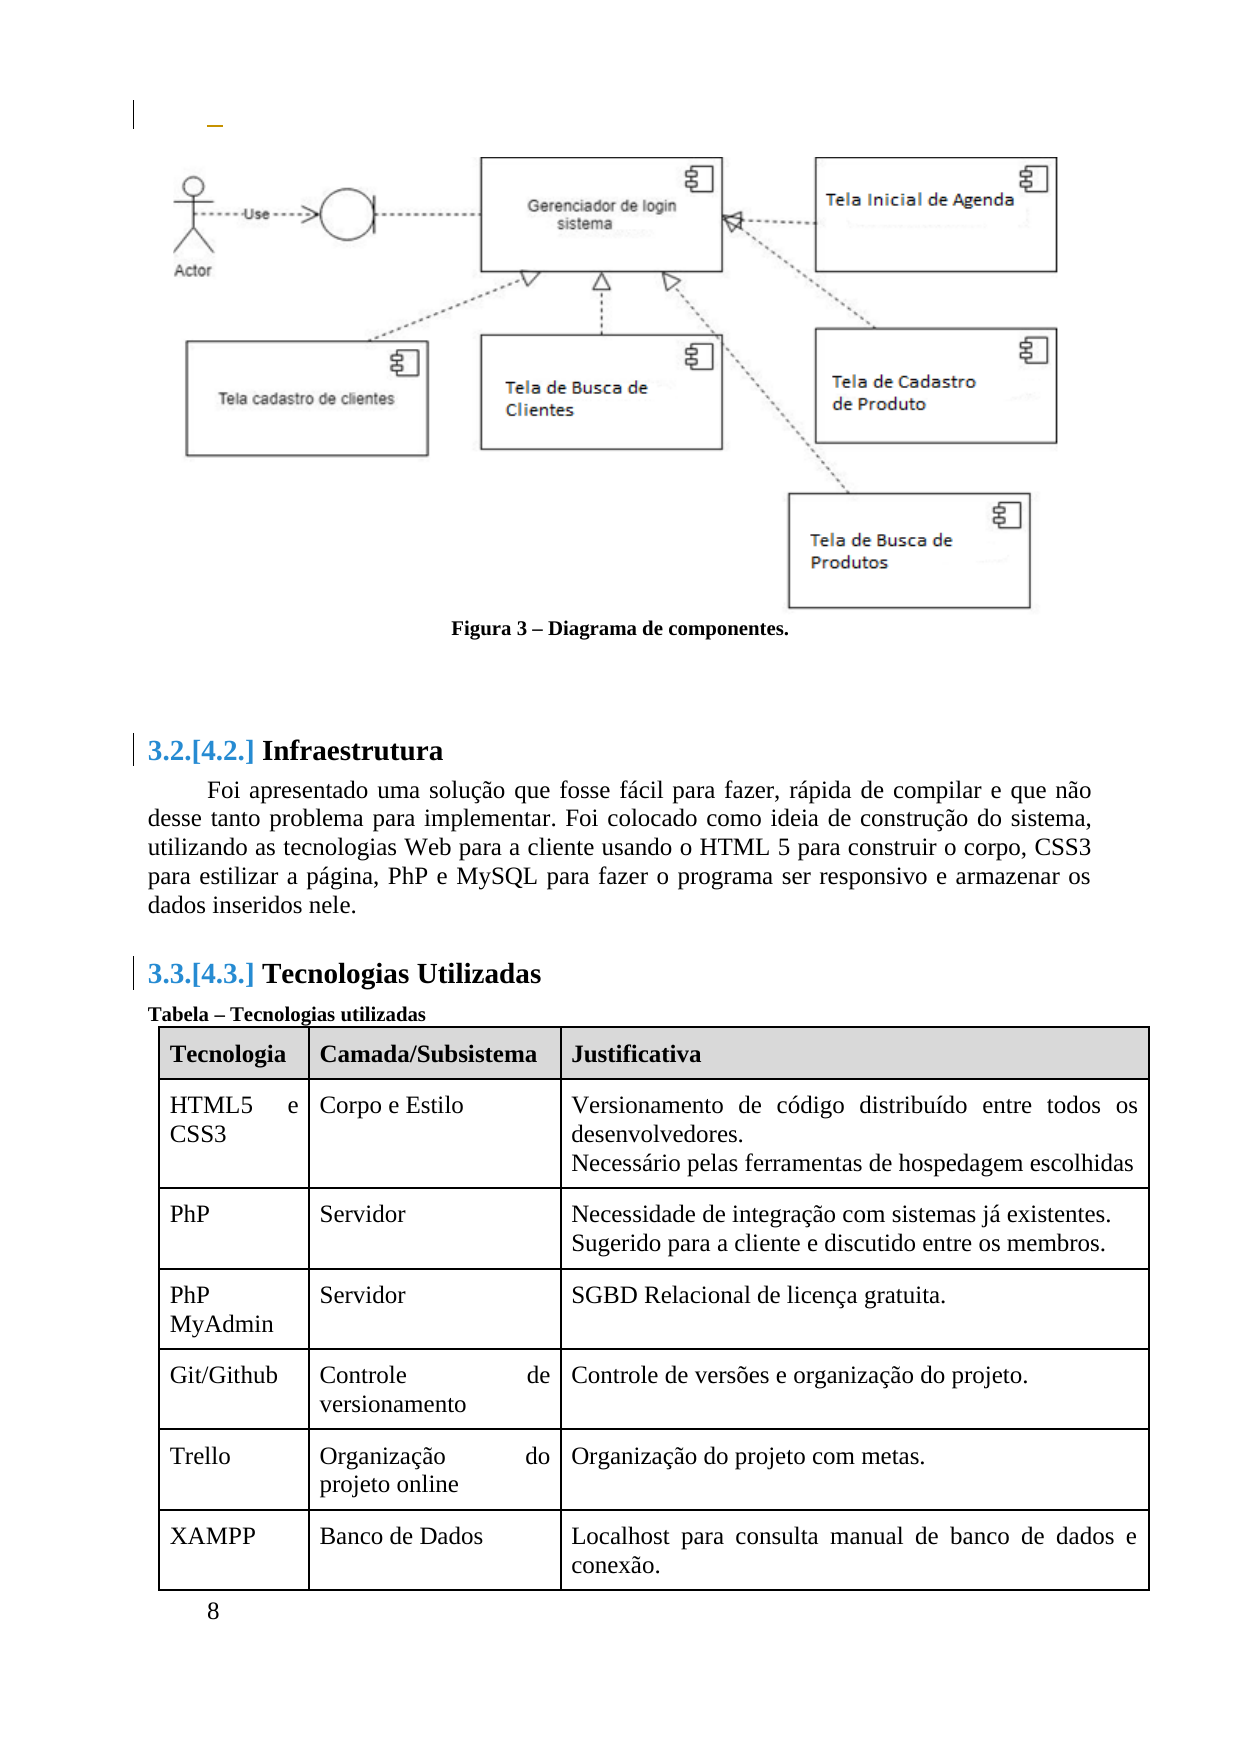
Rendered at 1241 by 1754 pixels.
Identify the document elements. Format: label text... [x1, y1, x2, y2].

table_cell SGBD Relacional de licença gratuita. [562, 1270, 1148, 1348]
text Foi apresentado uma solução que fosse fácil para fazer, rápida de compilar e que não desse tanto problema para implementar. Foi colocado como ideia de construção do sistema, utilizando as tecnologias Web para a cliente usando o HTML 5 para construir o corpo, CSS3 para estilizar a página, PhP e MySQL para fazer o programa ser responsivo e armazenar os dados inseridos nele. [148, 775, 1092, 918]
subtitle Tecnologias Utilizadas [148, 956, 1092, 989]
table_cell Localhost para consulta manual de banco de dados e conexão. [562, 1511, 1148, 1589]
table_cell Git/Github [160, 1350, 308, 1428]
table_cell Servidor [310, 1189, 560, 1267]
table_cell Necessidade de integração com sistemas já existentes. Sugerido para a cliente e discutido entre os membros. [562, 1189, 1148, 1267]
text Tabela – Tecnologias utilizadas [148, 1002, 1092, 1026]
table_cell Corpo e Estilo [310, 1080, 560, 1187]
table_cell Banco de Dados [310, 1511, 560, 1589]
table_cell Organização do projeto online [310, 1430, 560, 1509]
table_cell PhP [160, 1189, 308, 1267]
table_cell Controle de versionamento [310, 1350, 560, 1428]
table_cell Trello [160, 1430, 308, 1509]
table_cell Servidor [310, 1270, 560, 1348]
picture [173, 157, 1067, 616]
table_cell Versionamento de código distribuído entre todos os desenvolvedores. Necessário pelas ferramentas de hospedagem escolhidas [562, 1080, 1148, 1187]
table_cell Organização do projeto com metas. [562, 1430, 1148, 1509]
table_header Justificativa [562, 1028, 1148, 1078]
table_cell PhP MyAdmin [160, 1270, 308, 1348]
subtitle Infraestrutura [148, 733, 1092, 766]
table_cell HTML5 e CSS3 [160, 1080, 308, 1187]
table_cell Controle de versões e organização do projeto. [562, 1350, 1148, 1428]
table_header Tecnologia [160, 1028, 308, 1078]
table_header Camada/Subsistema [310, 1028, 560, 1078]
table_cell XAMPP [160, 1511, 308, 1589]
